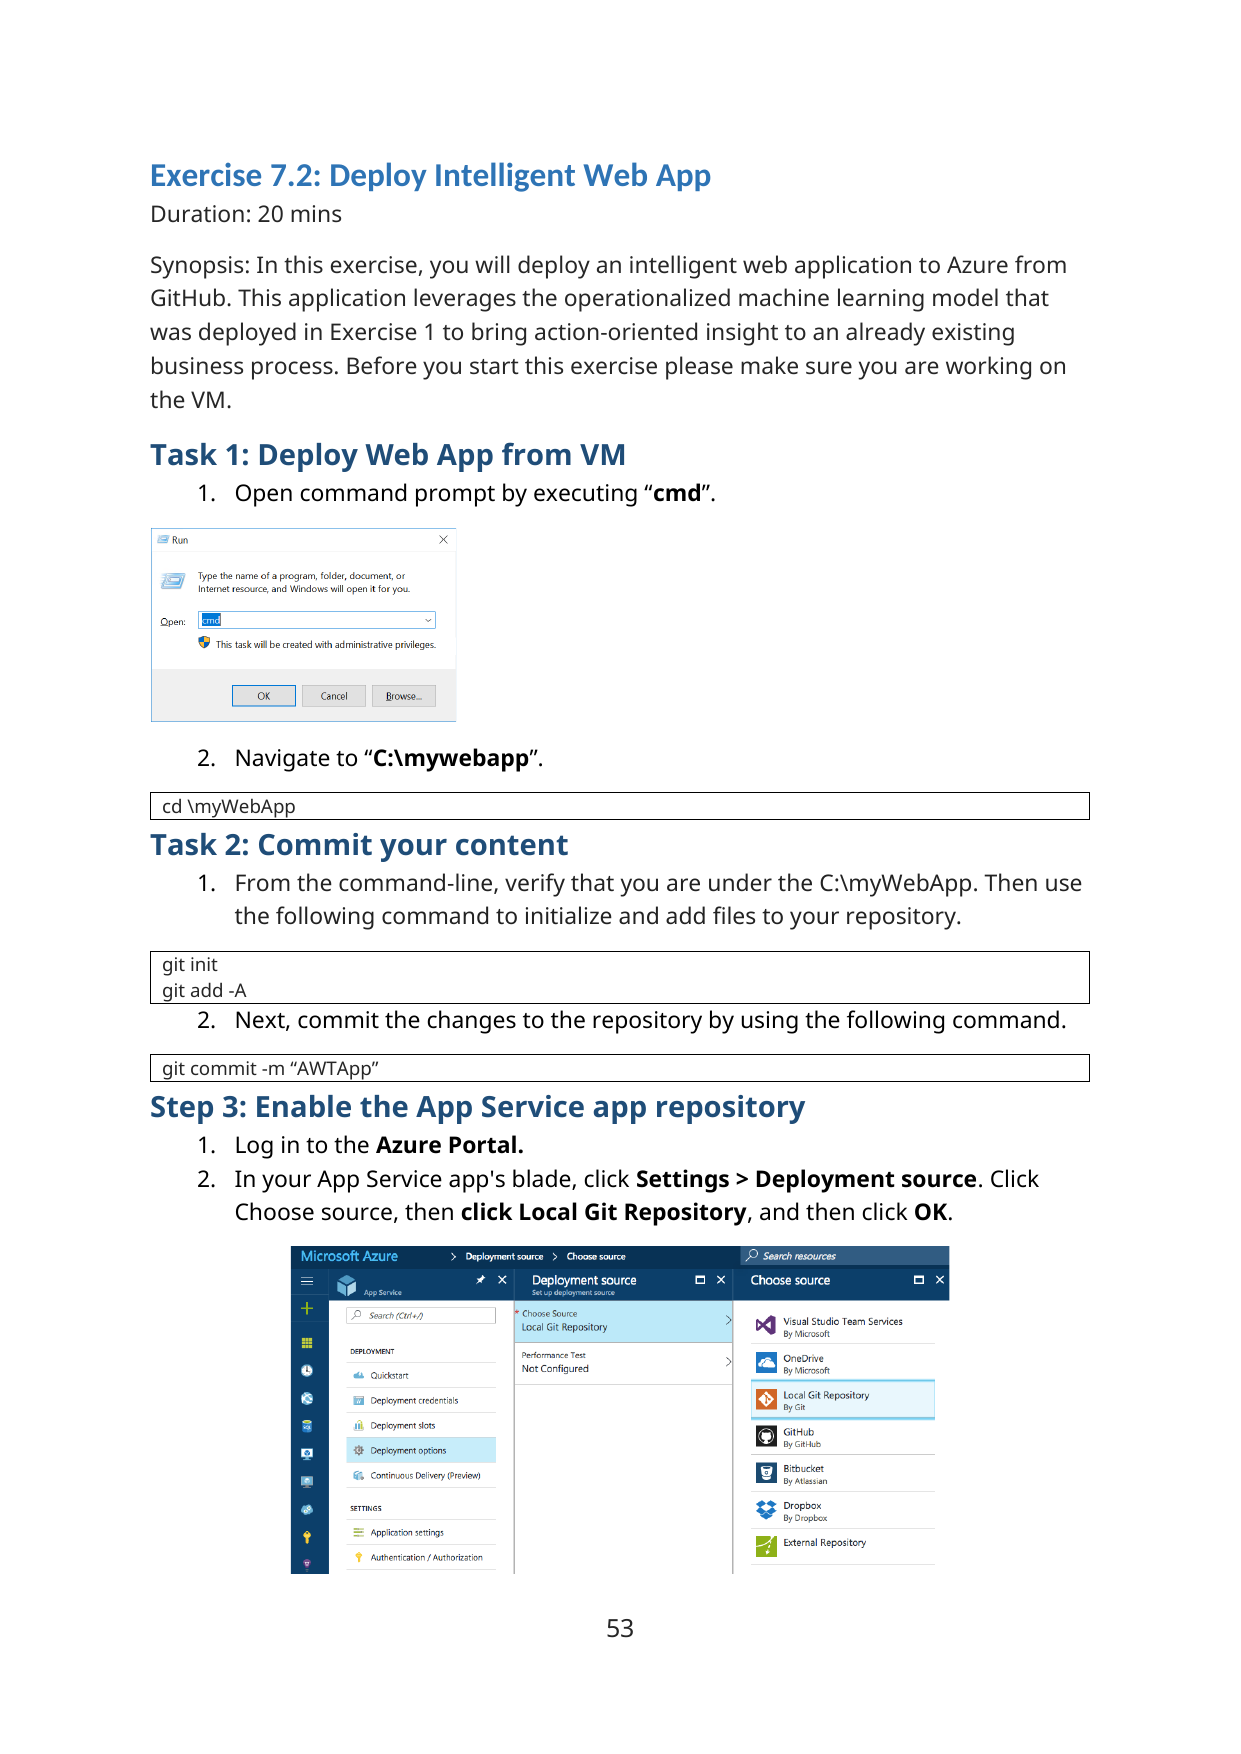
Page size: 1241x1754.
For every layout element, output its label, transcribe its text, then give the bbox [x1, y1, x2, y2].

subtitle Exercise 7.2: Deploy Intelligent Web App [150, 154, 1090, 195]
table_header git init git add -A [151, 952, 1089, 1003]
list Log in to the Azure Portal. [197, 1129, 1090, 1160]
list Open command prompt by executing “cmd”. [197, 477, 1090, 508]
subtitle Step 3: Enable the App Service app repository [150, 1086, 1090, 1126]
table_header git commit -m “AWTApp” [151, 1055, 1089, 1081]
list In your App Service app's blade, click Settings > Deployment source. Click Choose source, then click Local Git Repository, and then click OK. [197, 1163, 1090, 1228]
picture [150, 527, 457, 723]
list From the command-line, verify that you are under the C:\myWebApp. Then use the following command to initialize and add files to your repository. [197, 867, 1090, 932]
table_header cd \myWebApp [151, 793, 1089, 818]
subtitle Task 1: Deploy Web App from VM [150, 434, 1090, 474]
list Navigate to “C:\mywebapp”. [197, 742, 1090, 773]
text Duration: 20 mins [150, 198, 1090, 229]
subtitle Task 2: Commit your content [150, 824, 1090, 863]
picture [290, 1246, 950, 1574]
text Synopsis: In this exercise, you will deploy an intelligent web application to Azure from GitHub. This application leverages the operationalized machine learning model that was deployed in Exercise 1 to bring action-oriented insight to an already existing business process. Before you start this exercise please make sure you are working on the VM. [150, 248, 1090, 415]
list Next, commit the changes to the repository by using the following command. [197, 1004, 1090, 1035]
